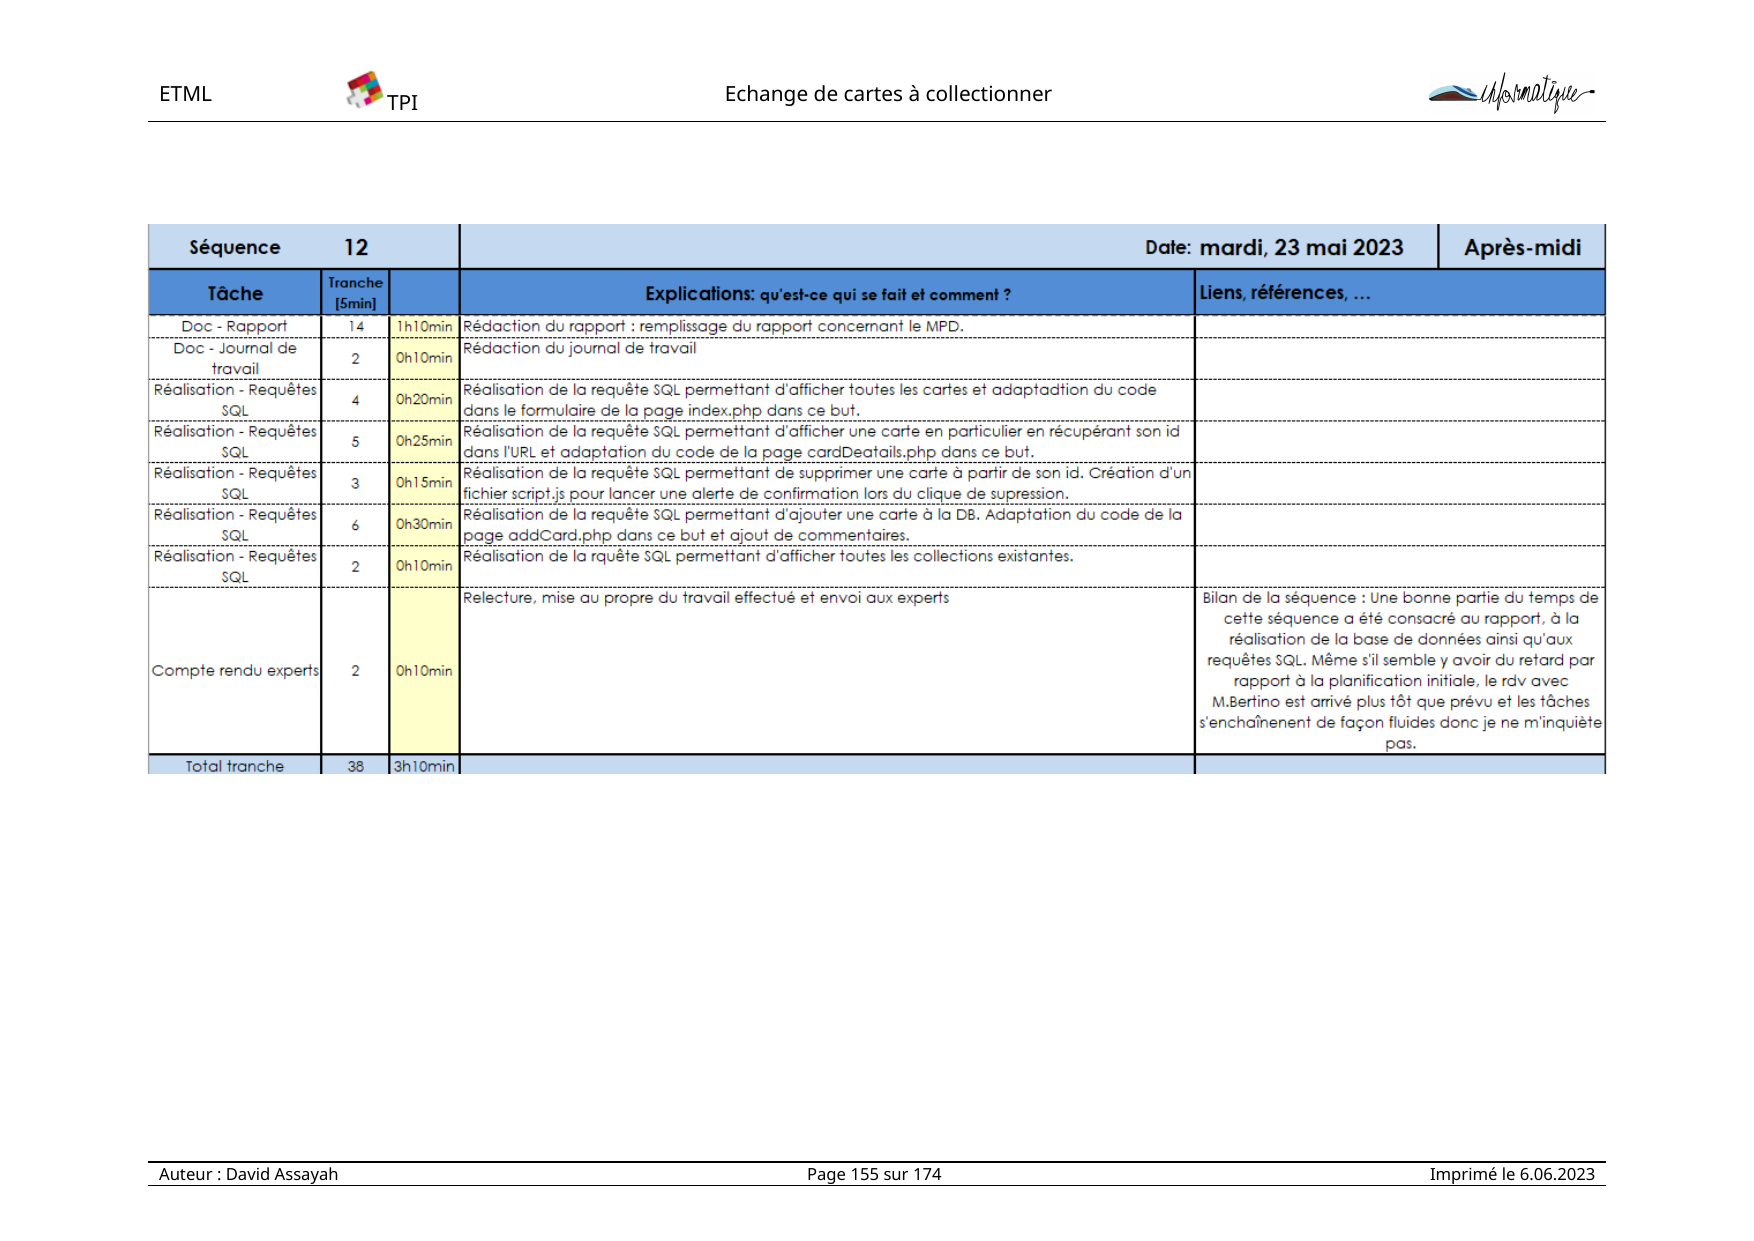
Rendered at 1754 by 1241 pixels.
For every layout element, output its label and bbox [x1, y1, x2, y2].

picture [341, 69, 387, 111]
picture [147, 224, 1607, 774]
